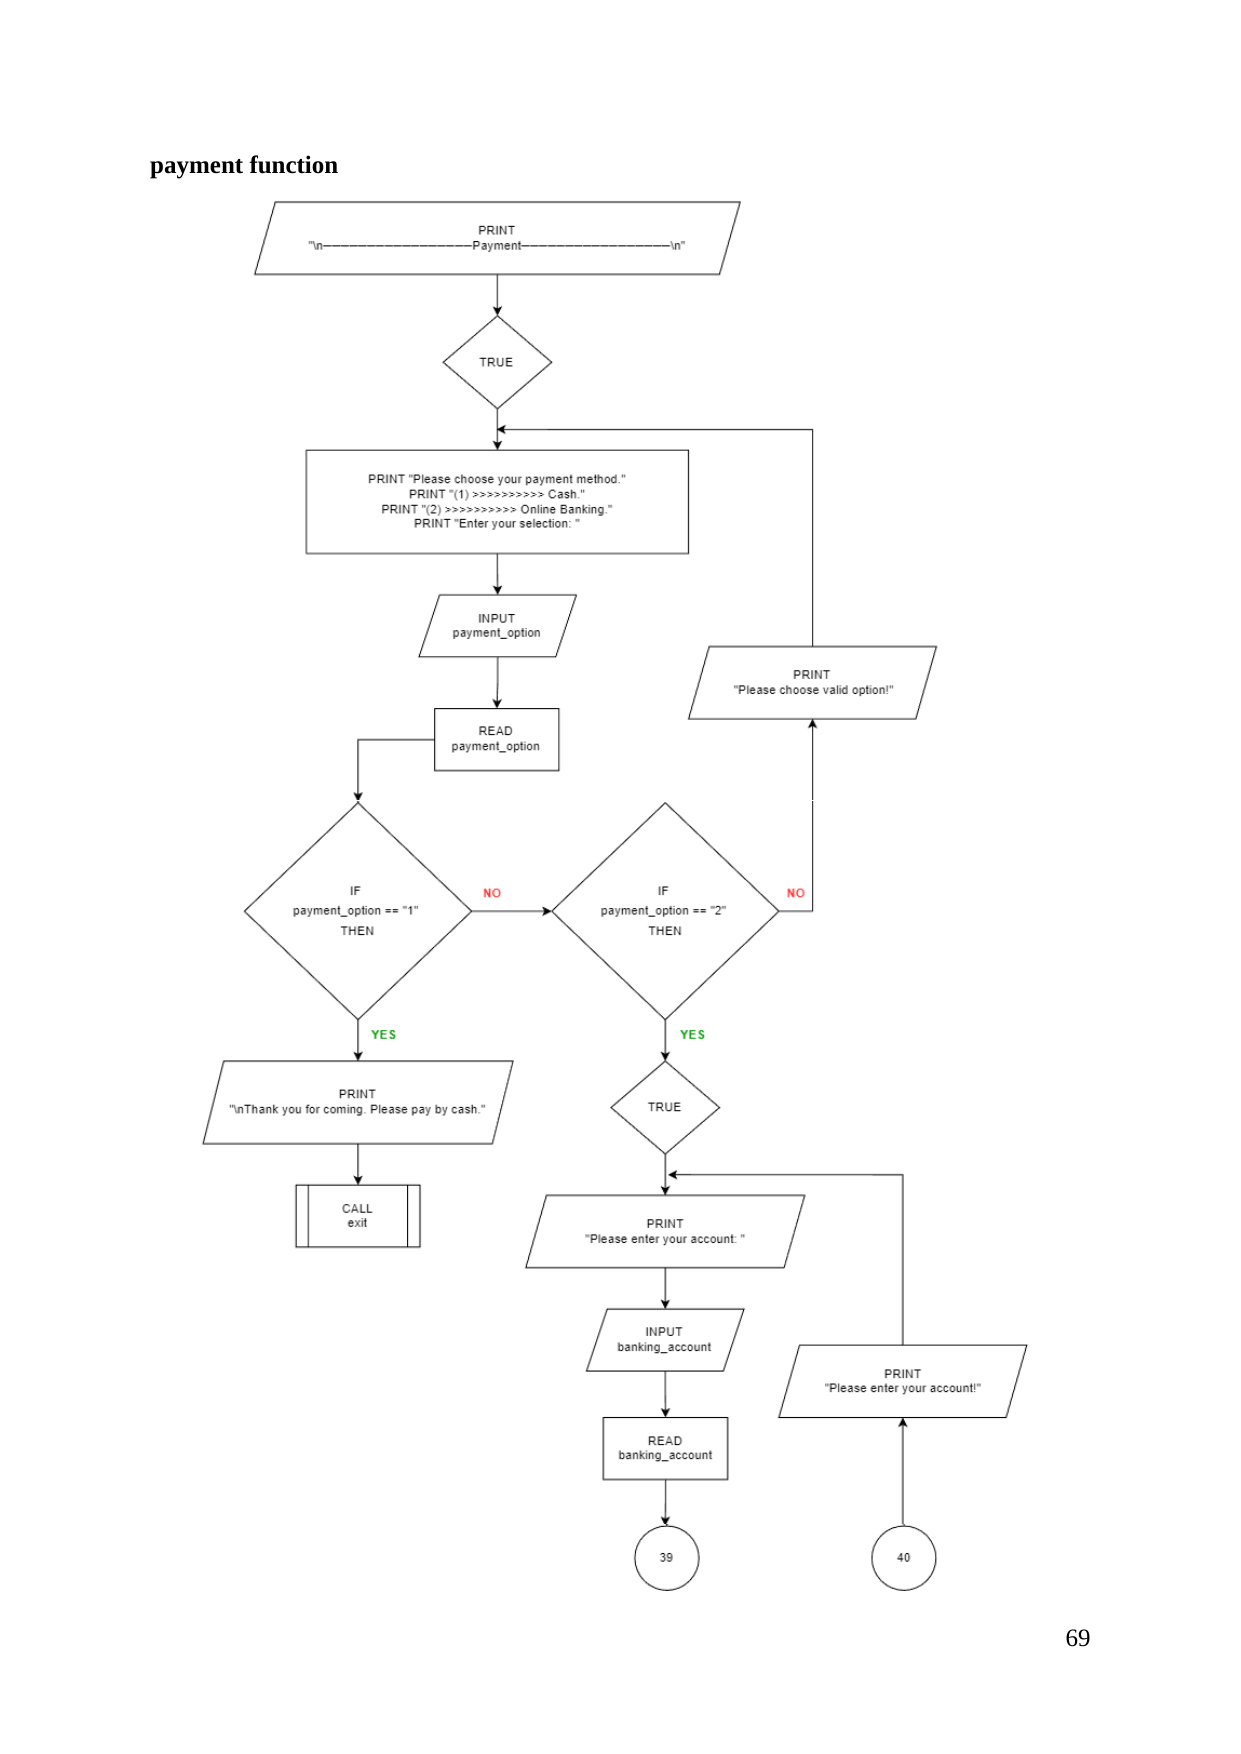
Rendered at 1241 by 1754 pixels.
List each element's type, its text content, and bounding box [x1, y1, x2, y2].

picture [150, 801, 1080, 1591]
picture [150, 193, 1079, 800]
text payment function [150, 150, 1090, 179]
